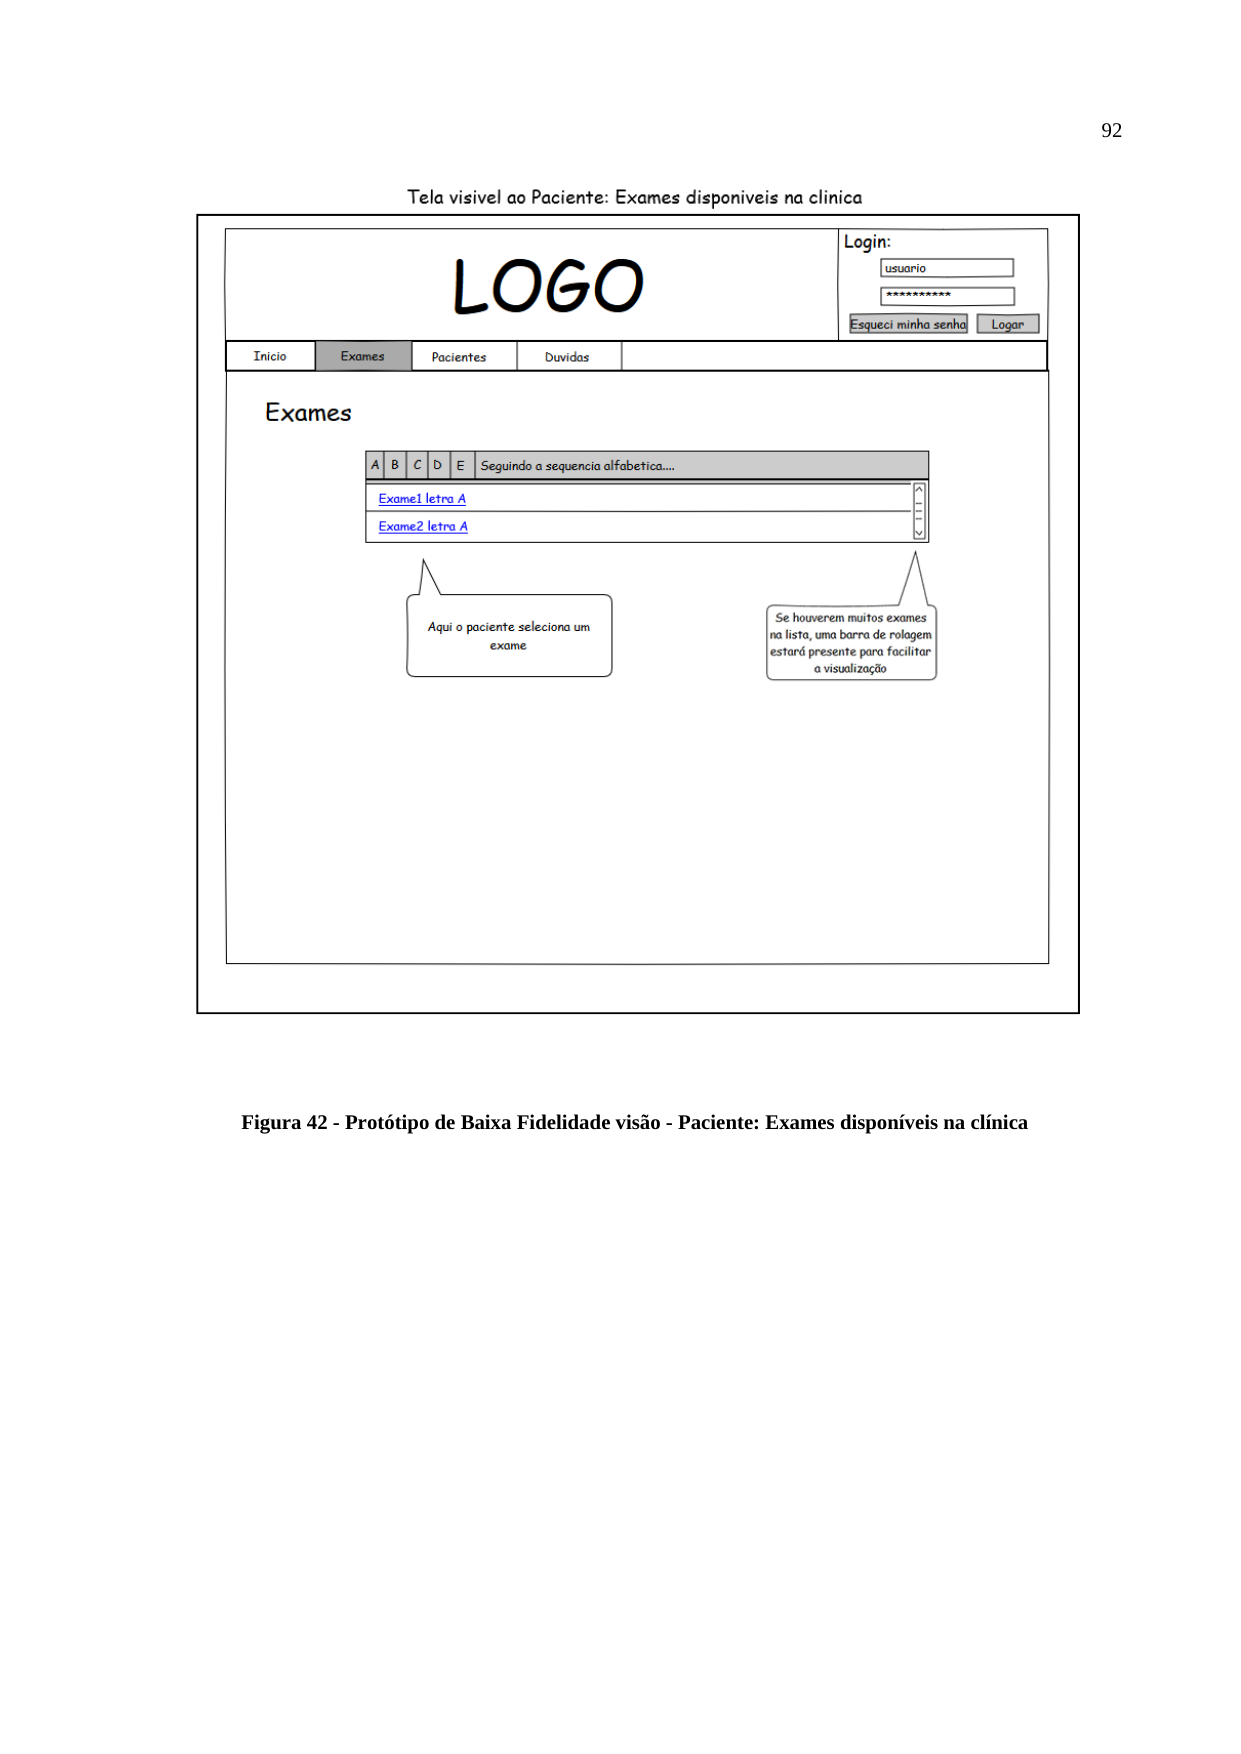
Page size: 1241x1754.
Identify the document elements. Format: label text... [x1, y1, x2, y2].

picture [147, 177, 1120, 1083]
